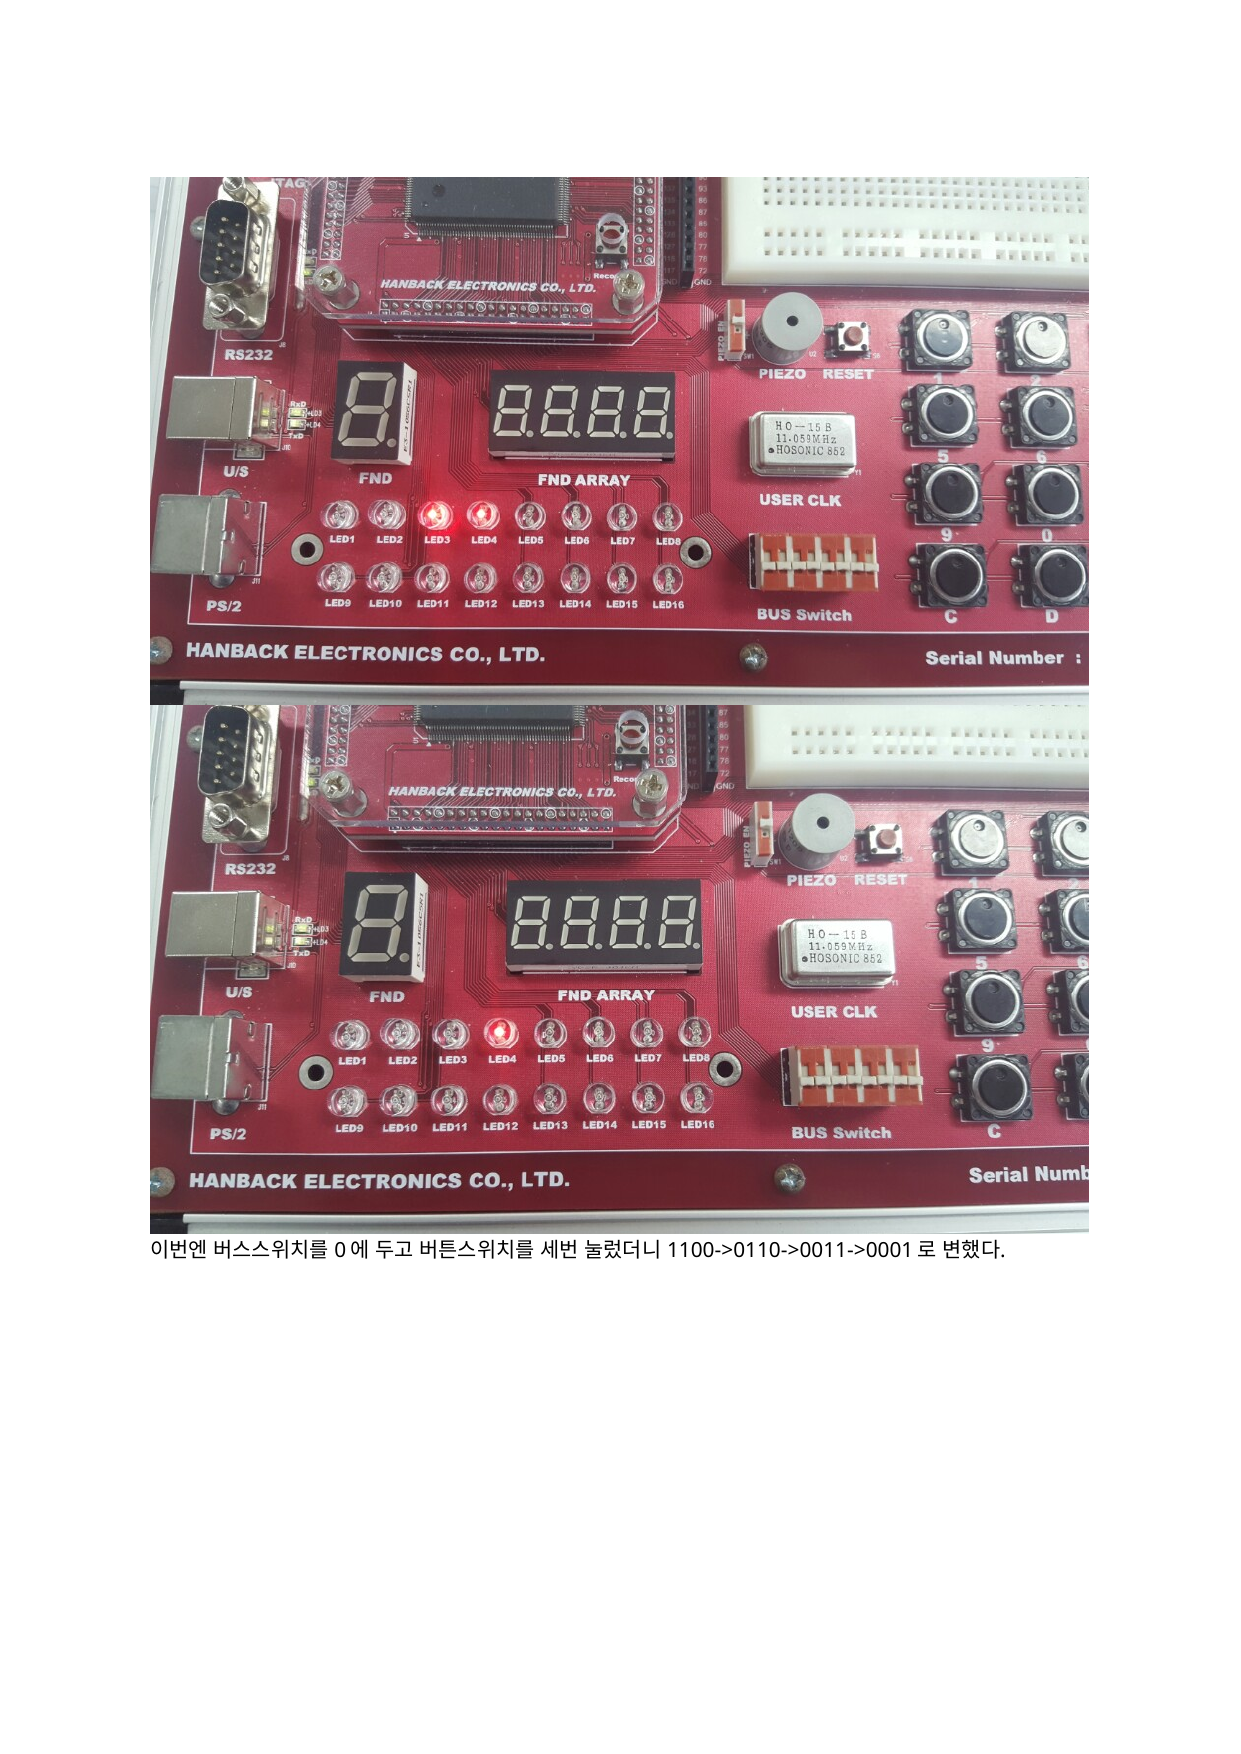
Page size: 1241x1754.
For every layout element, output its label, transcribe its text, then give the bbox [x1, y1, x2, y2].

picture [150, 177, 1089, 1234]
text 이번엔 버스스위치를 0에 두고 버튼스위치를 세번 눌렀더니 1100->0110->0011->0001로 변했다. [150, 1233, 1090, 1264]
